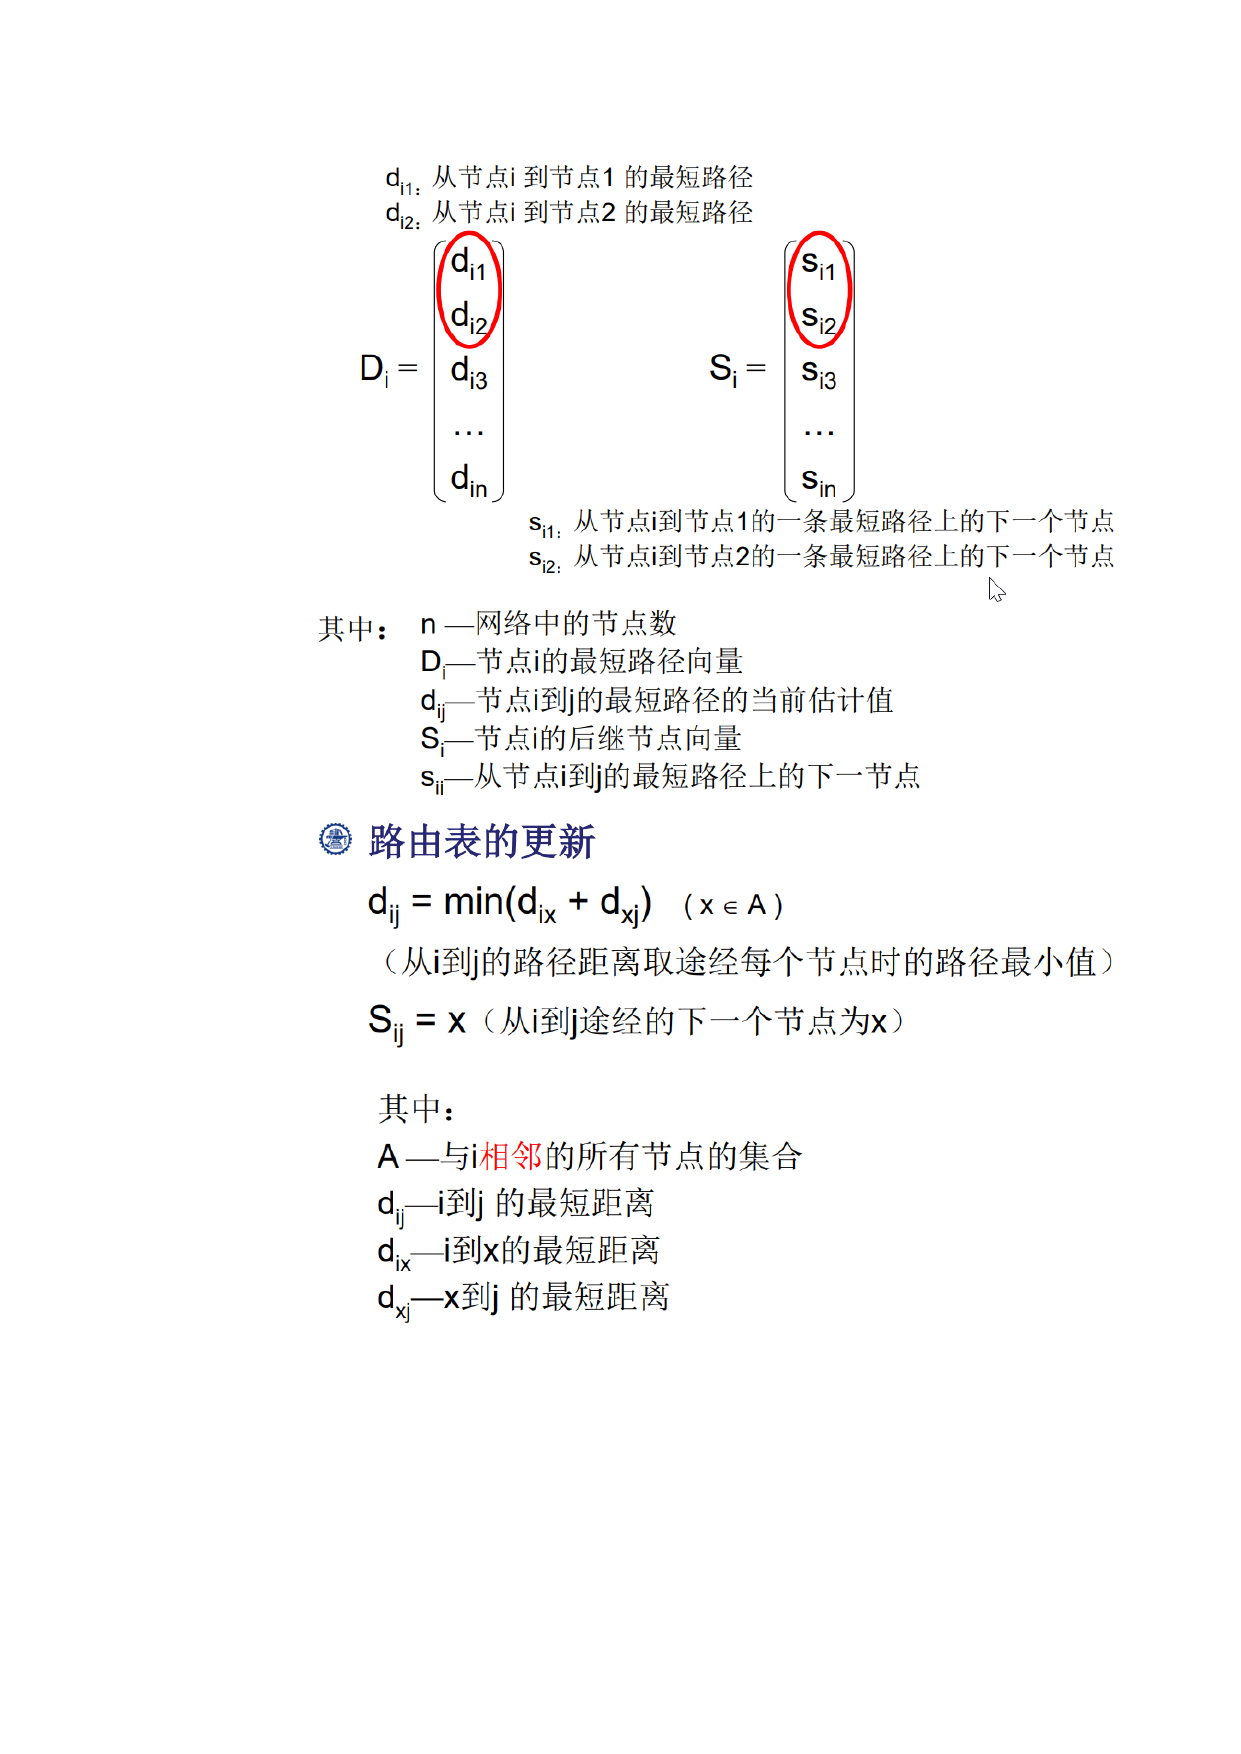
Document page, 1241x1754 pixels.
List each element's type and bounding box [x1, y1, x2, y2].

picture [318, 162, 1144, 795]
picture [318, 812, 1117, 1329]
